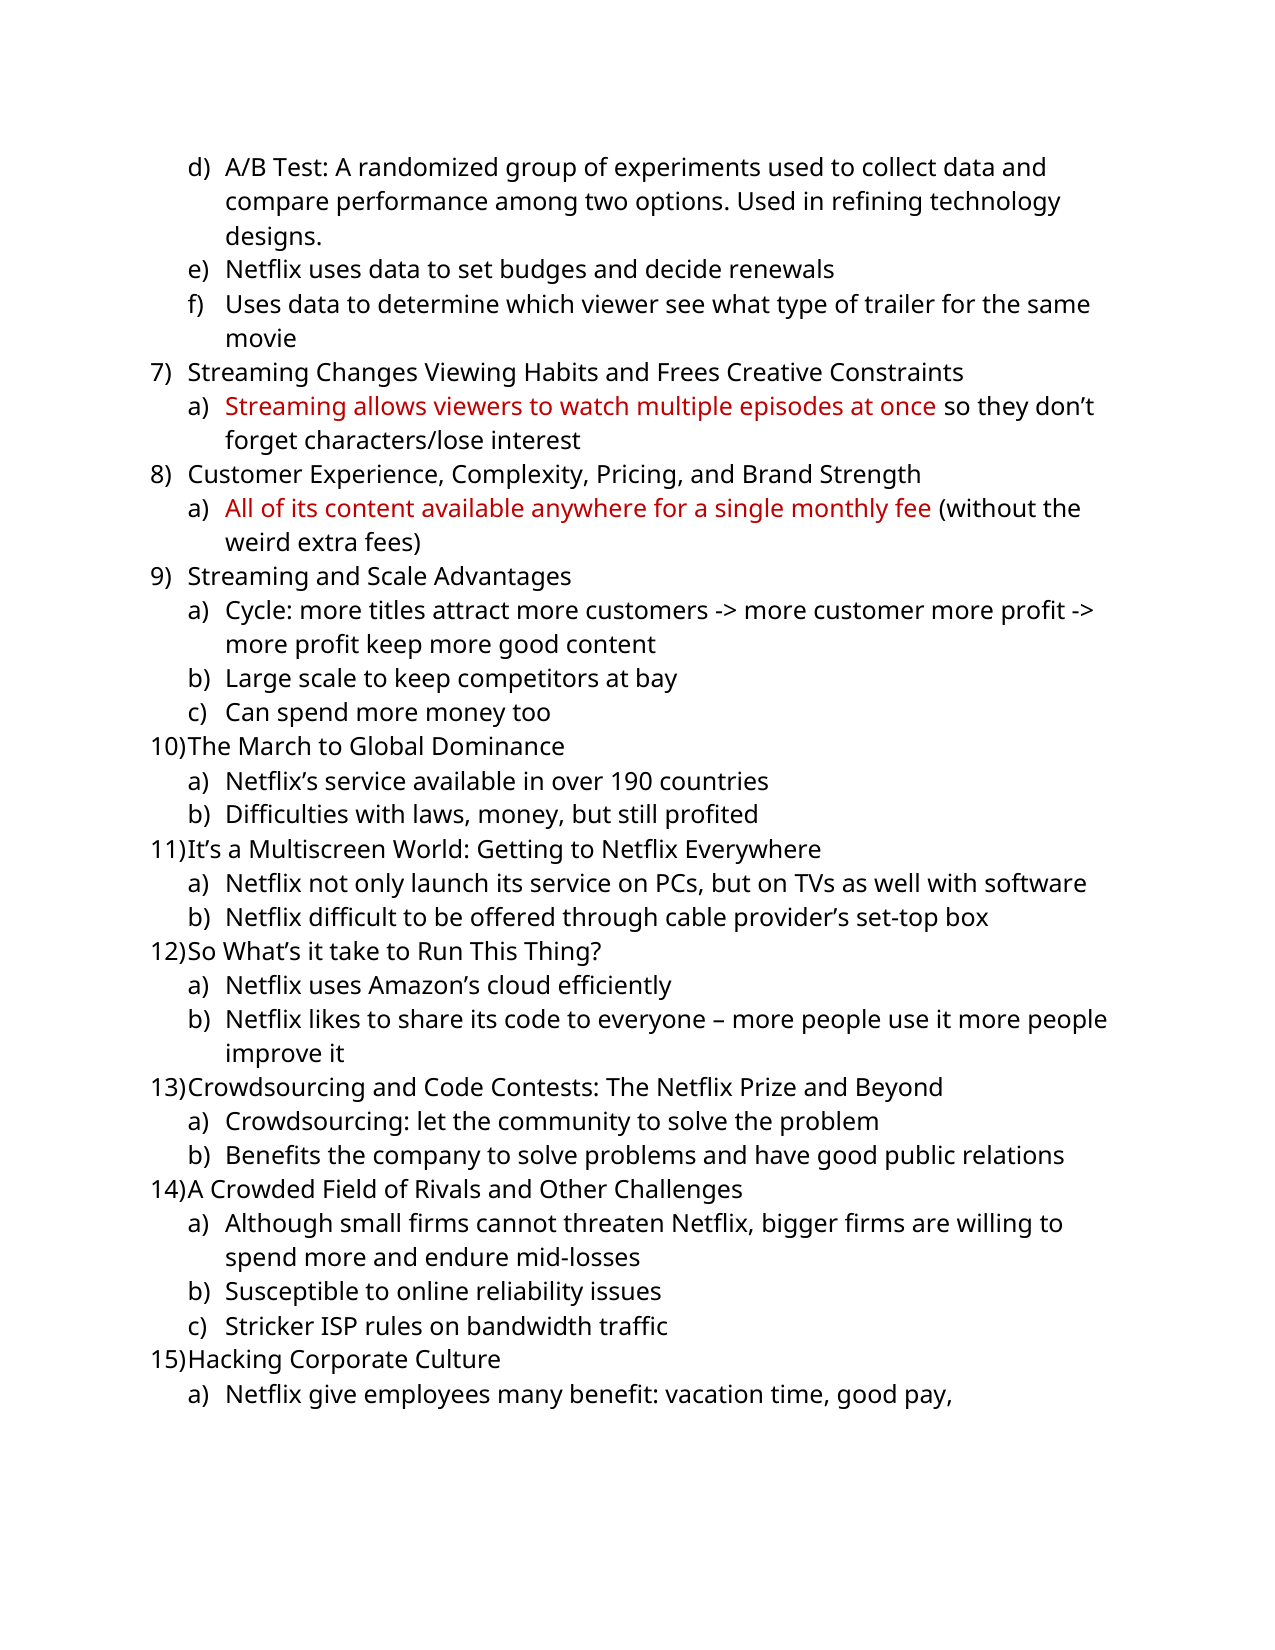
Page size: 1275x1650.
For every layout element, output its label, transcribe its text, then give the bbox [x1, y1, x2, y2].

list Hacking Corporate Culture [150, 1342, 1125, 1376]
list Netflix difficult to be offered through cable provider’s set-top box [187, 899, 1125, 933]
list Netflix’s service available in over 190 countries [187, 763, 1125, 797]
list All of its content available anywhere for a single monthly fee (without the weird extra fees) [187, 491, 1125, 559]
list Streaming and Scale Advantages [150, 559, 1125, 593]
list Benefits the company to solve problems and have good public relations [187, 1138, 1125, 1172]
list So What’s it take to Run This Thing? [150, 933, 1125, 967]
list Streaming Changes Viewing Habits and Frees Creative Constraints [150, 354, 1125, 388]
list Netflix give employees many benefit: vacation time, good pay, [187, 1376, 1125, 1410]
list Although small firms cannot threaten Netflix, bigger firms are willing to spend more and endure mid-losses [187, 1206, 1125, 1274]
list Netflix uses Amazon’s cloud efficiently [187, 967, 1125, 1002]
list Large scale to keep competitors at bay [187, 661, 1125, 695]
list Netflix not only launch its service on PCs, but on TVs as well with software [187, 865, 1125, 899]
list Customer Experience, Complexity, Pricing, and Brand Strength [150, 457, 1125, 491]
list It’s a Multiscreen World: Getting to Netflix Everywhere [150, 831, 1125, 865]
list Streaming allows viewers to watch multiple episodes at once so they don’t forget characters/lose interest [187, 388, 1125, 457]
list Uses data to determine which viewer see what type of trailer for the same movie [187, 286, 1125, 354]
list A Crowded Field of Rivals and Other Challenges [150, 1172, 1125, 1206]
list Difficulties with laws, money, but still profited [187, 797, 1125, 831]
list Cycle: more titles attract more customers -> more customer more profit -> more profit keep more good content [187, 593, 1125, 661]
list Netflix uses data to set budges and decide renewals [187, 252, 1125, 286]
list Can spend more money too [187, 695, 1125, 729]
list A/B Test: A randomized group of experiments used to collect data and compare performance among two options. Used in refining technology designs. [187, 150, 1125, 252]
list Netflix likes to share its code to everyone – more people use it more people improve it [187, 1002, 1125, 1070]
list Stricker ISP rules on bandwidth traffic [187, 1308, 1125, 1342]
list Susceptible to online reliability issues [187, 1274, 1125, 1308]
list Crowdsourcing and Code Contests: The Netflix Prize and Beyond [150, 1070, 1125, 1104]
list Crowdsourcing: let the community to solve the problem [187, 1104, 1125, 1138]
list The March to Global Dominance [150, 729, 1125, 763]
